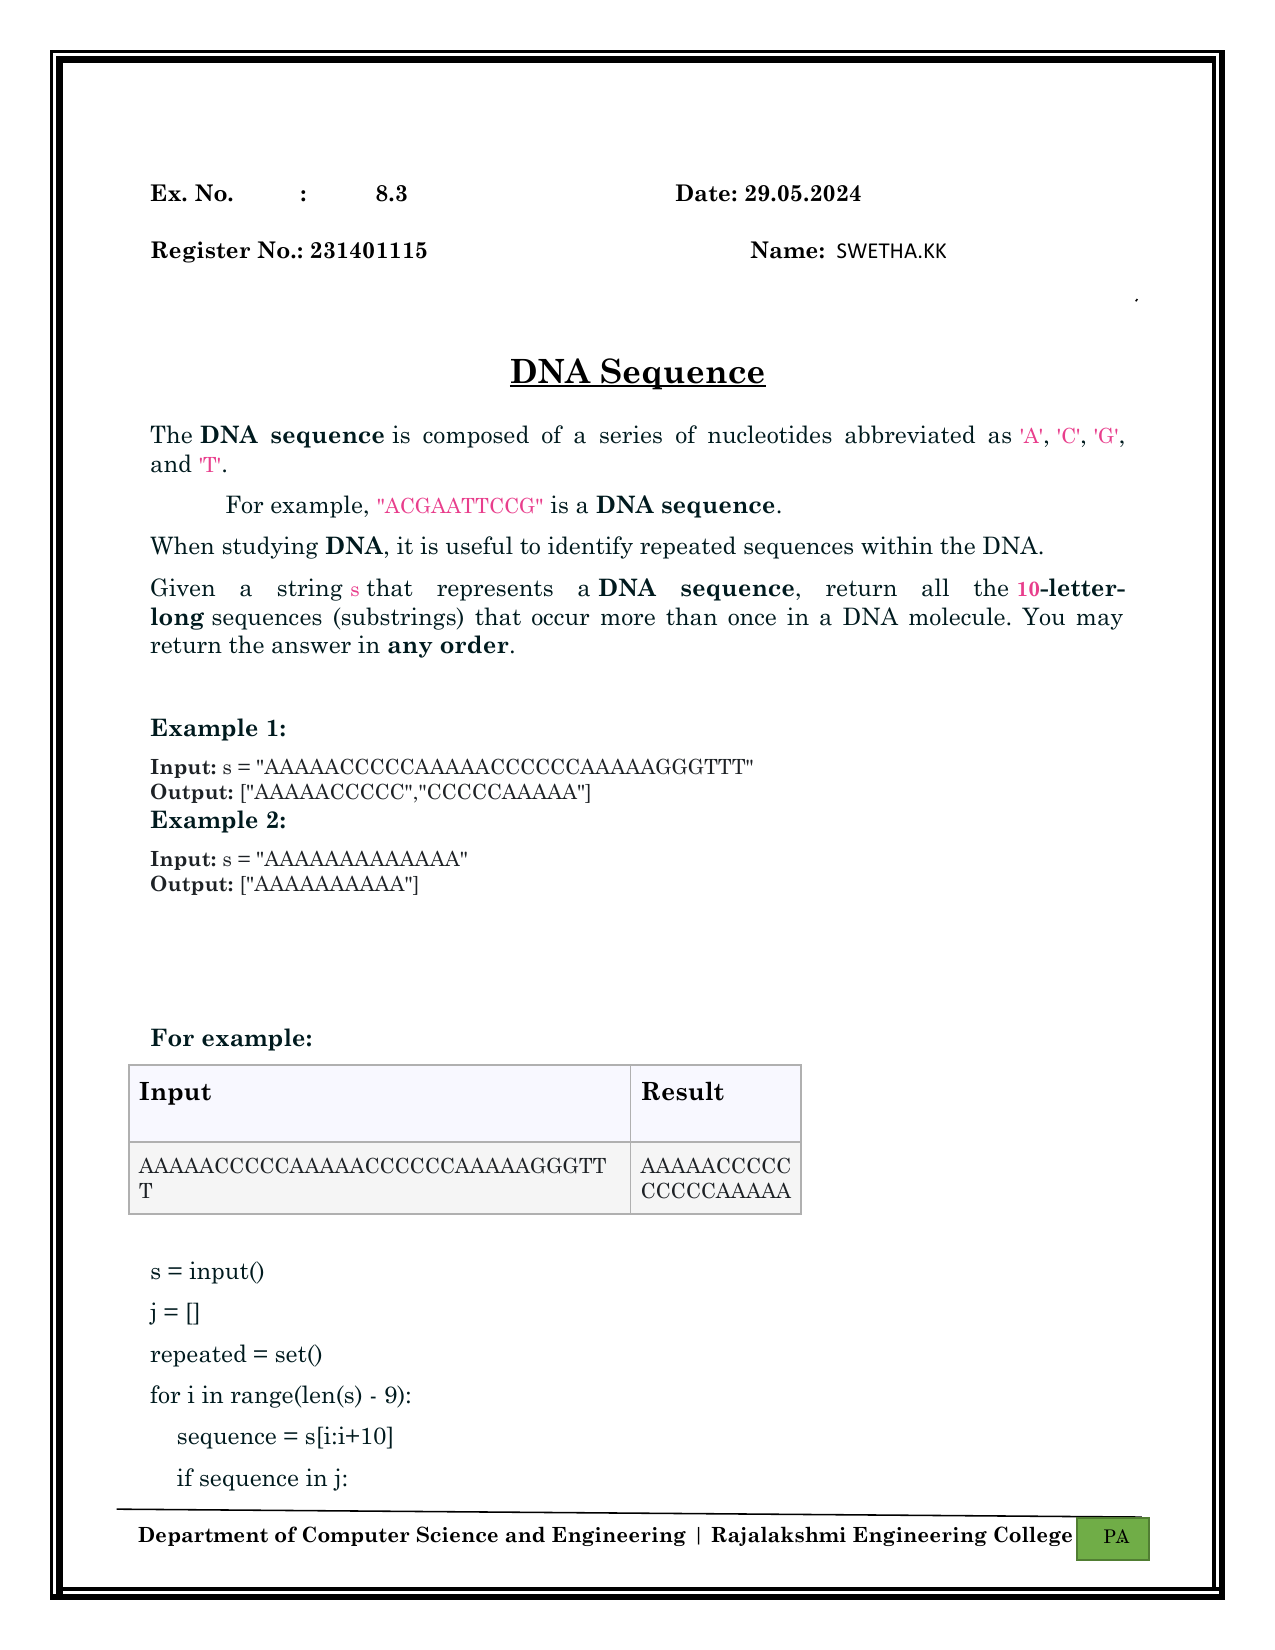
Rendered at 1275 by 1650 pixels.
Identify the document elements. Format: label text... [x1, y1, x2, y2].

text Register No.: 231401115 Name: SWETHA.KK [150, 236, 1125, 264]
text Example 1: [150, 713, 1125, 742]
text Example 2: [150, 804, 1125, 833]
text DNA Sequence [150, 350, 1125, 390]
text Ex. No. : 8.3 Date: 29.05.2024 [150, 179, 1125, 207]
text For example: [150, 1023, 1125, 1052]
text repeated = set() [150, 1338, 1125, 1367]
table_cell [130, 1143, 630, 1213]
text For example, "ACGAATTCCG" is a DNA sequence. [150, 490, 1125, 518]
text When studying DNA, it is useful to identify repeated sequences within the DNA. [150, 531, 1125, 560]
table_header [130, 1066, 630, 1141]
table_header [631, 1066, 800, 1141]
text Input: s = "AAAAACCCCCAAAAACCCCCCAAAAAGGGTTT" [150, 754, 1125, 779]
text sequence = s[i:i+10] [150, 1421, 1125, 1450]
text j = [] [150, 1297, 1125, 1326]
text Output: ["AAAAACCCCC","CCCCCAAAAA"] [150, 779, 1125, 804]
text Input: s = "AAAAAAAAAAAAA" [150, 846, 1125, 871]
text Given a string s that represents a DNA sequence, return all the 10-letter-long sequences (substrings) that occur more than once in a DNA molecule. You may return the answer in any order. [150, 572, 1125, 659]
text if sequence in j: [150, 1462, 1125, 1491]
text Output: ["AAAAAAAAAA"] [150, 871, 1125, 896]
text s = input() [150, 1256, 1125, 1284]
text for i in range(len(s) - 9): [150, 1380, 1125, 1409]
text The DNA sequence is composed of a series of nucleotides abbreviated as 'A', 'C', 'G', and 'T'. [150, 419, 1125, 477]
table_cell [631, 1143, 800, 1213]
